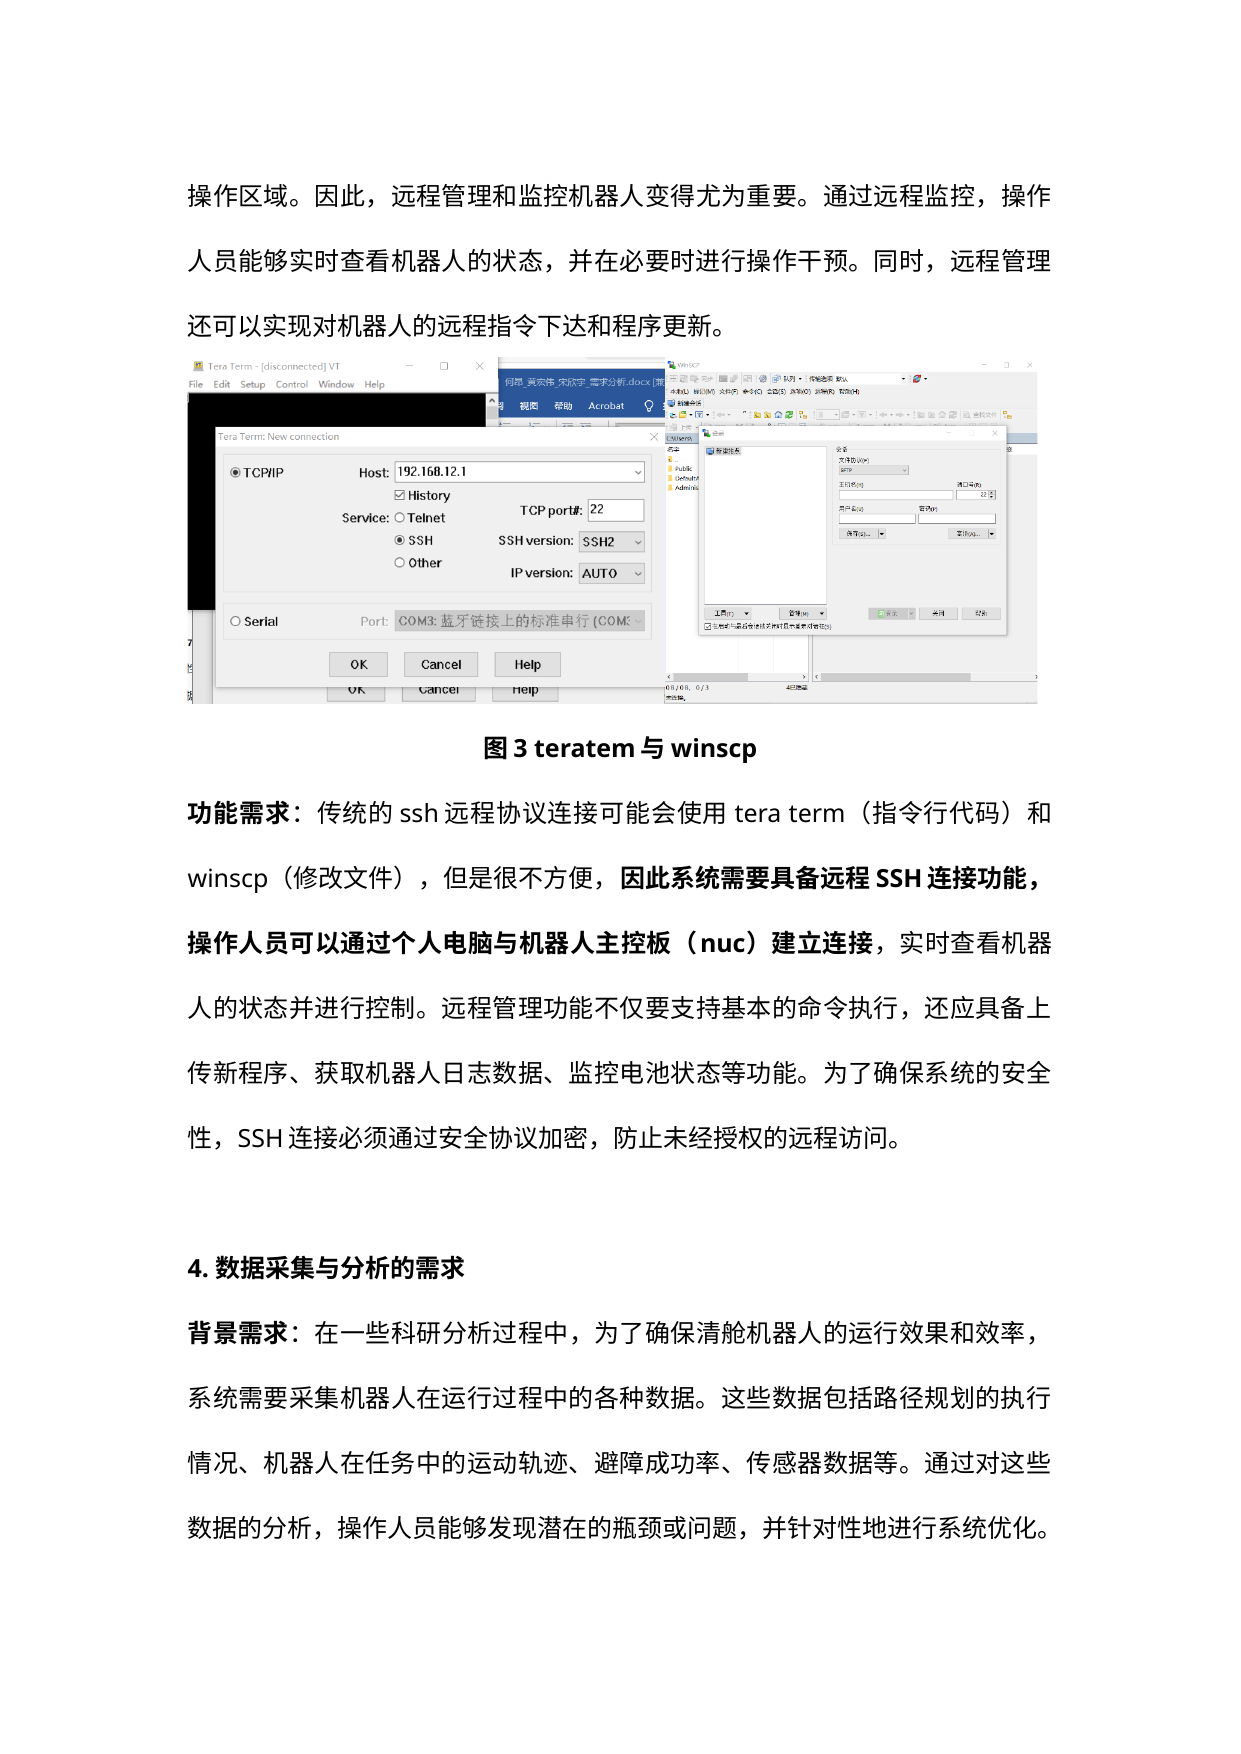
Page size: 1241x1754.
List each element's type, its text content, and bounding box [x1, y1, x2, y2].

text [187, 162, 1053, 357]
text 图3 teratem与winscp [187, 714, 1053, 779]
picture [187, 357, 1038, 704]
text 功能需求：传统的ssh远程协议连接可能会使用tera term（指令行代码）和winscp（修改文件），但是很不方便，因此系统需要具备远程SSH连接功能，操作人员可以通过个人电脑与机器人主控板（nuc）建立连接，实时查看机器人的状态并进行控制。远程管理功能不仅要支持基本的命令执行，还应具备上传新程序、获取机器人日志数据、监控电池状态等功能。为了确保系统的安全性，SSH连接必须通过安全协议加密，防止未经授权的远程访问。 [187, 779, 1053, 1169]
text 背景需求：在一些科研分析过程中，为了确保清舱机器人的运行效果和效率，系统需要采集机器人在运行过程中的各种数据。这些数据包括路径规划的执行情况、机器人在任务中的运动轨迹、避障成功率、传感器数据等。通过对这些数据的分析，操作人员能够发现潜在的瓶颈或问题，并针对性地进行系统优化。 [187, 1299, 1053, 1559]
text 4. 数据采集与分析的需求 [187, 1234, 1053, 1299]
